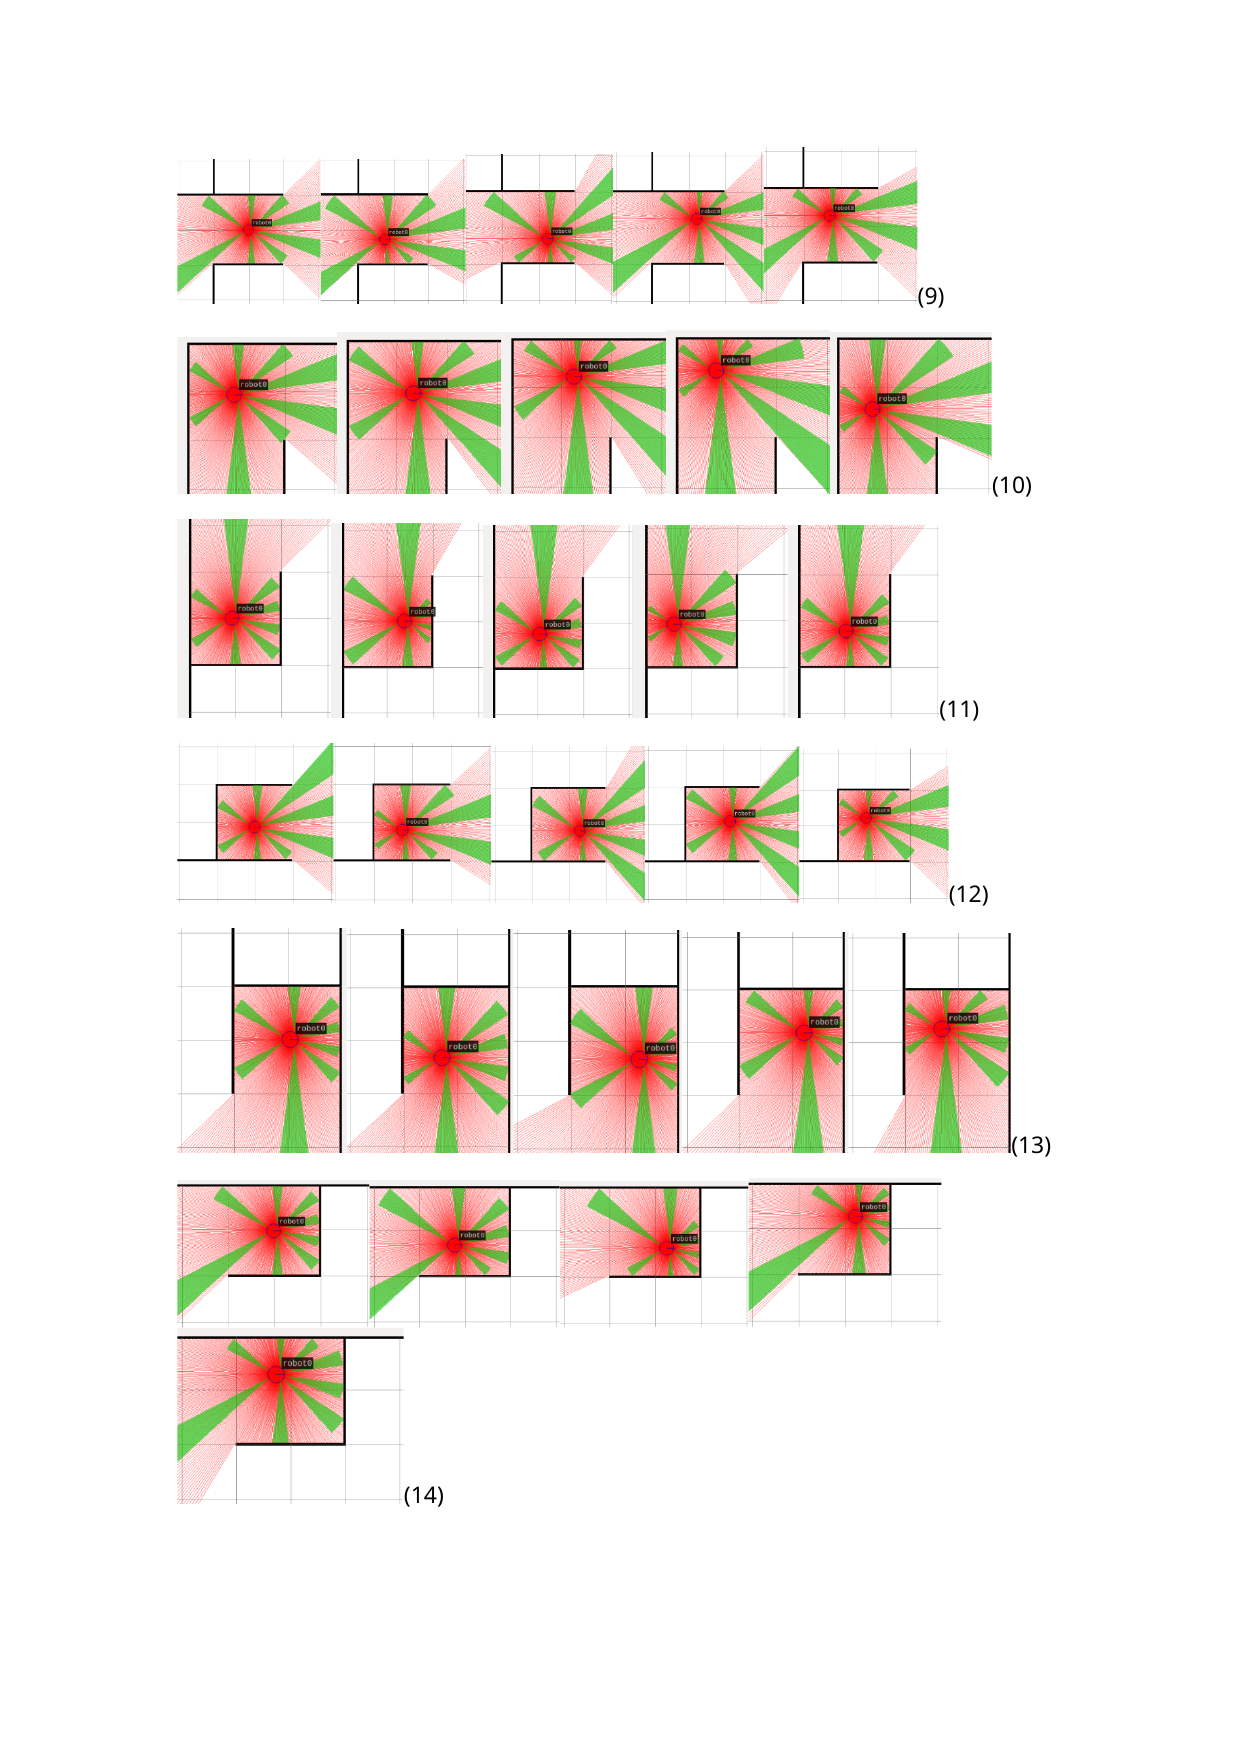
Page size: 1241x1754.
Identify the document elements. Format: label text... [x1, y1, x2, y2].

picture [177, 1328, 404, 1504]
picture [177, 928, 1012, 1153]
picture [177, 330, 992, 494]
picture [177, 147, 918, 304]
picture [177, 1178, 942, 1327]
picture [177, 519, 939, 718]
picture [177, 743, 949, 903]
